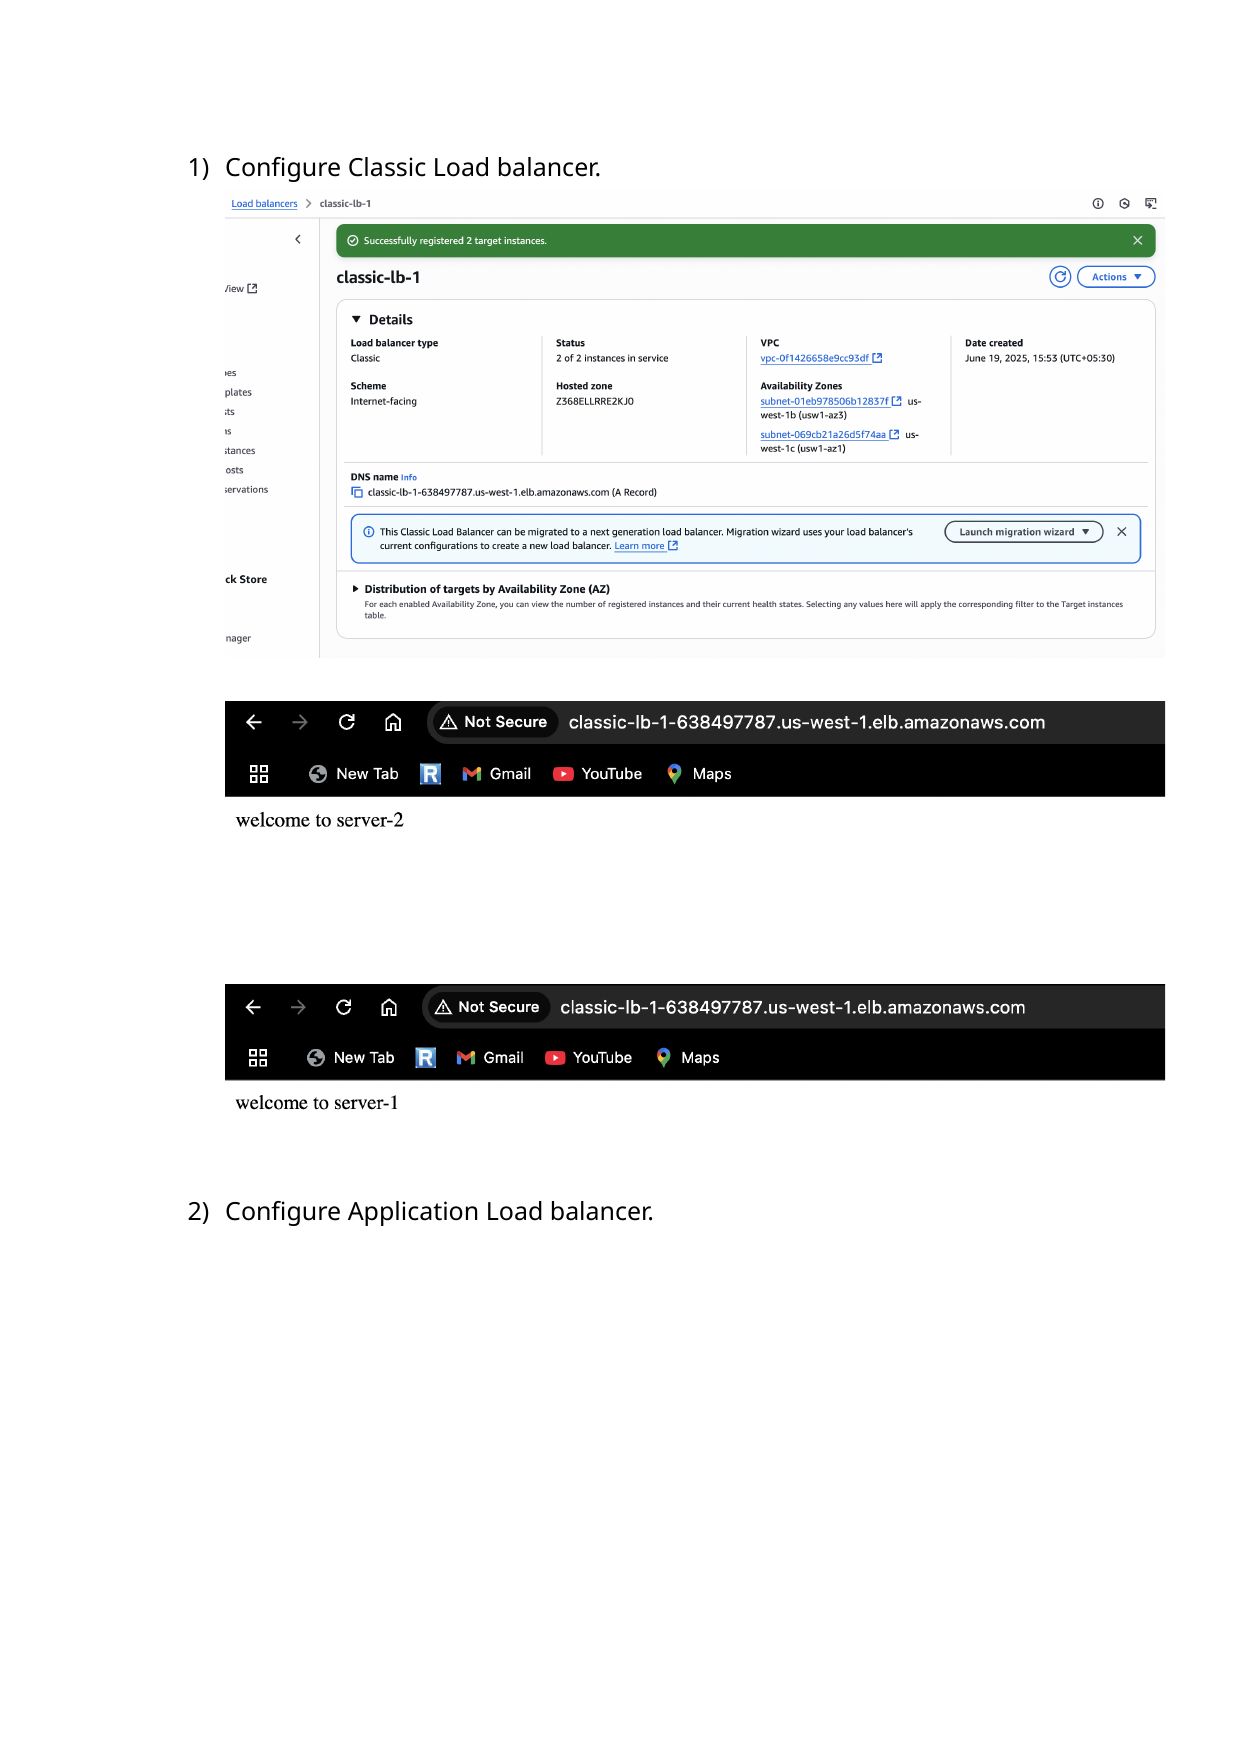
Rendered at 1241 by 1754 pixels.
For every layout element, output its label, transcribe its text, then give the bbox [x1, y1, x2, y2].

list Configure Application Load balancer. [187, 1193, 1090, 1228]
picture [225, 701, 1166, 941]
picture [225, 984, 1166, 1150]
list Configure Classic Load balancer. [187, 150, 1090, 184]
picture [225, 189, 1166, 658]
